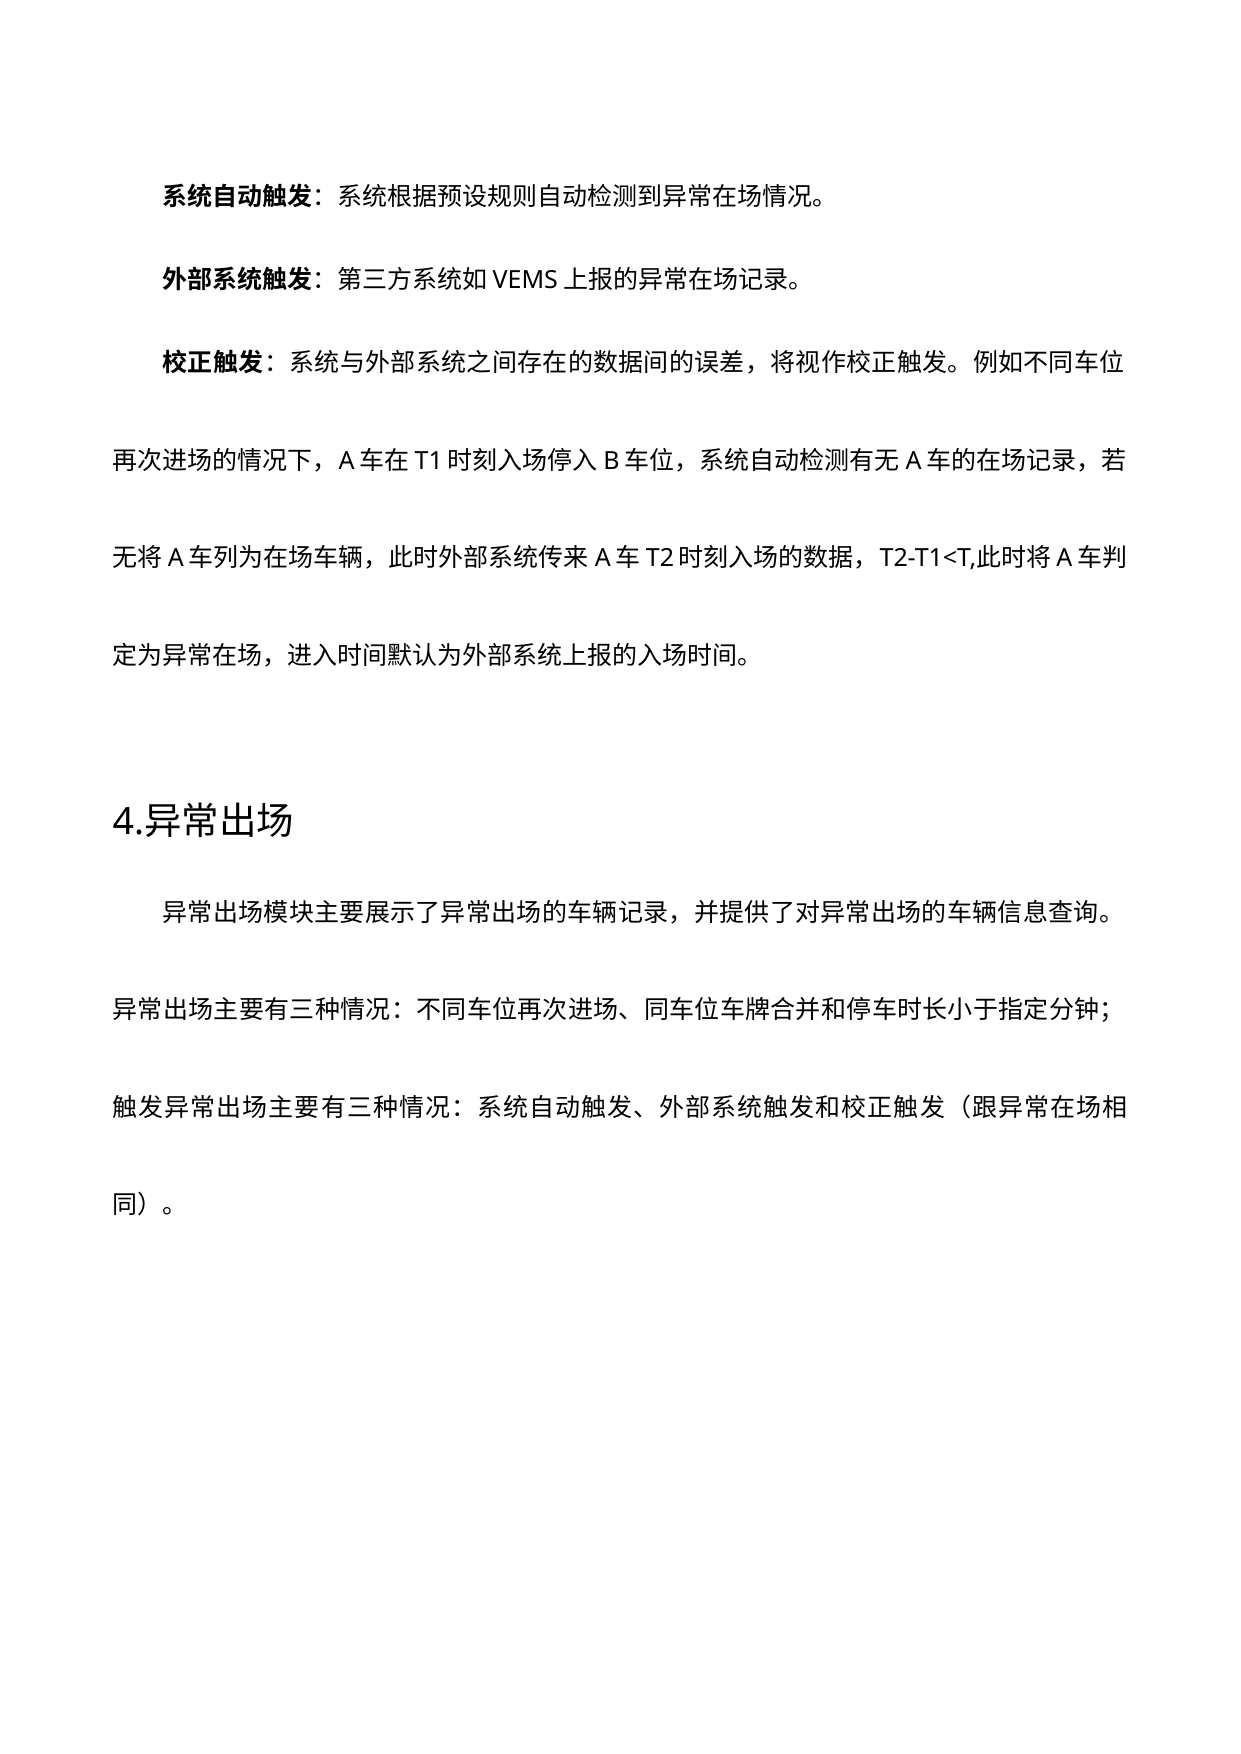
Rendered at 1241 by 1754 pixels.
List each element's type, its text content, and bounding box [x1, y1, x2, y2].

list 异常出场 [112, 786, 1128, 851]
list 系统自动触发：系统根据预设规则自动检测到异常在场情况。 [112, 162, 1128, 227]
list 校正触发：系统与外部系统之间存在的数据间的误差，将视作校正触发。例如不同车位再次进场的情况下，A车在T1时刻入场停入B车位，系统自动检测有无A车的在场记录，若无将A车列为在场车辆，此时外部系统传来A车T2时刻入场的数据，T2-T1<T,此时将A车判定为异常在场，进入时间默认为外部系统上报的入场时间。 [112, 328, 1128, 686]
list 异常出场模块主要展示了异常出场的车辆记录，并提供了对异常出场的车辆信息查询。异常出场主要有三种情况：不同车位再次进场、同车位车牌合并和停车时长小于指定分钟；触发异常出场主要有三种情况：系统自动触发、外部系统触发和校正触发（跟异常在场相同）。 [112, 878, 1128, 1236]
list 外部系统触发：第三方系统如VEMS上报的异常在场记录。 [112, 245, 1128, 310]
